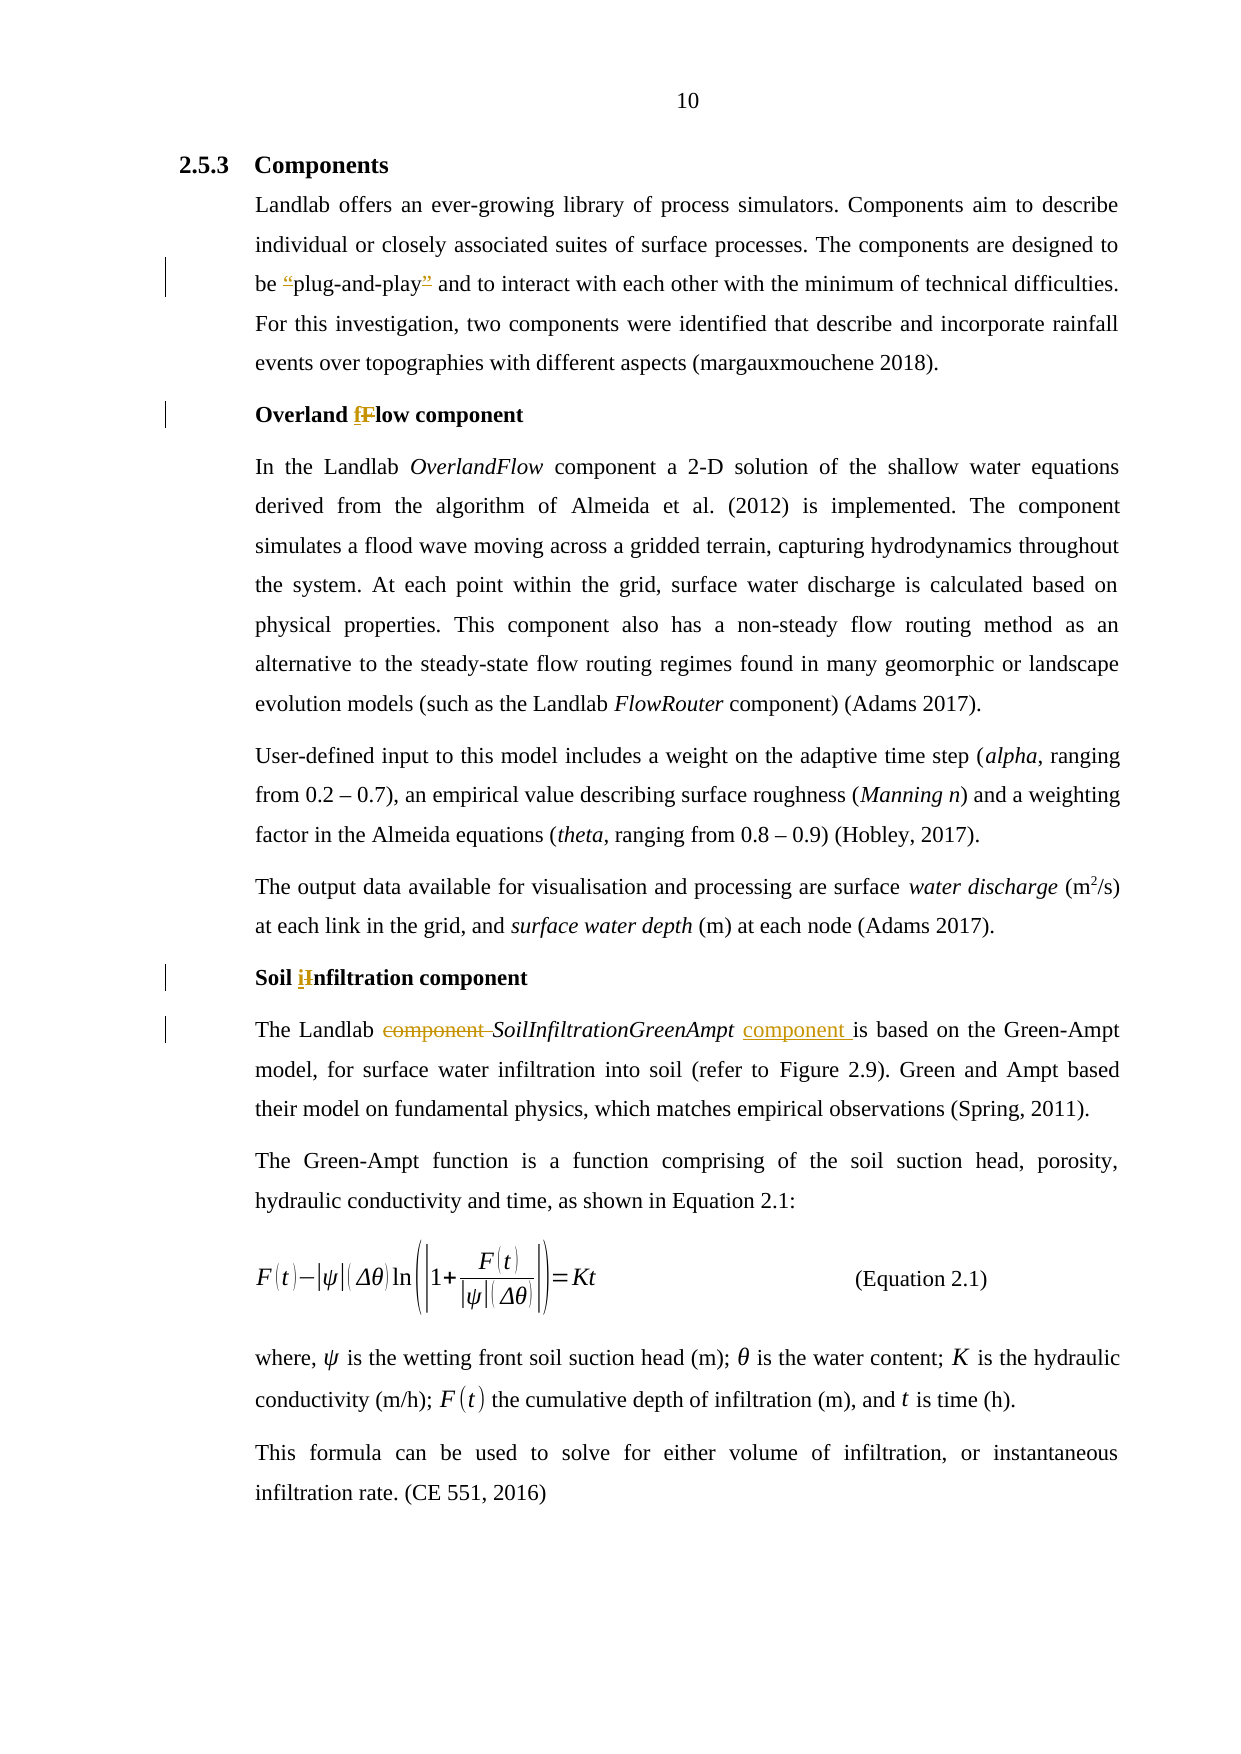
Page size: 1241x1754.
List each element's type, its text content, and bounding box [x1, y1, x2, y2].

text (Equation 2.1) [255, 1239, 1120, 1317]
text Landlab offers an ever-growing library of process simulators. Components aim to describe individual or closely associated suites of surface processes. The components are designed to be plug-and-play and to interact with each other with the minimum of technical difficulties. For this investigation, two components were identified that describe and incorporate rainfall events over topographies with different aspects (margauxmouchene 2018). [255, 191, 1120, 376]
text This formula can be used to solve for either volume of infiltration, or instantaneous infiltration rate. (CE 551, 2016) [255, 1439, 1120, 1505]
subtitle Components [179, 150, 1120, 179]
text User-defined input to this model includes a weight on the adaptive time step (alpha, ranging from 0.2 – 0.7), an empirical value describing surface roughness (Manning n) and a weighting factor in the Almeida equations (theta, ranging from 0.8 – 0.9) (Hobley, 2017). [255, 742, 1120, 847]
text Soil nfiltration component [255, 964, 1120, 991]
text The output data available for visualisation and processing are surface water discharge (m2/s) at each link in the grid, and surface water depth (m) at each node (Adams 2017). [255, 873, 1120, 939]
text where, is the wetting front soil suction head (m); is the water content; is the hydraulic conductivity (m/h); the cumulative depth of infiltration (m), and is time (h). [255, 1343, 1120, 1414]
text In the Landlab OverlandFlow component a 2-D solution of the shallow water equations derived from the algorithm of Almeida et al. (2012) is implemented. The component simulates a flood wave moving across a gridded terrain, capturing hydrodynamics throughout the system. At each point within the grid, surface water discharge is calculated based on physical properties. This component also has a non-steady flow routing method as an alternative to the steady-state flow routing regimes found in many geomorphic or landscape evolution models (such as the Landlab FlowRouter component) (Adams 2017). [255, 453, 1120, 716]
text The Landlab SoilInfiltrationGreenAmpt is based on the Green-Ampt model, for surface water infiltration into soil (refer to Figure 2.9). Green and Ampt based their model on fundamental physics, which matches empirical observations (Spring, 2011). [255, 1016, 1120, 1122]
text Overland low component [255, 401, 1120, 427]
text The Green-Ampt function is a function comprising of the soil suction head, porosity, hydraulic conductivity and time, as shown in Equation 2.1: [255, 1147, 1120, 1213]
